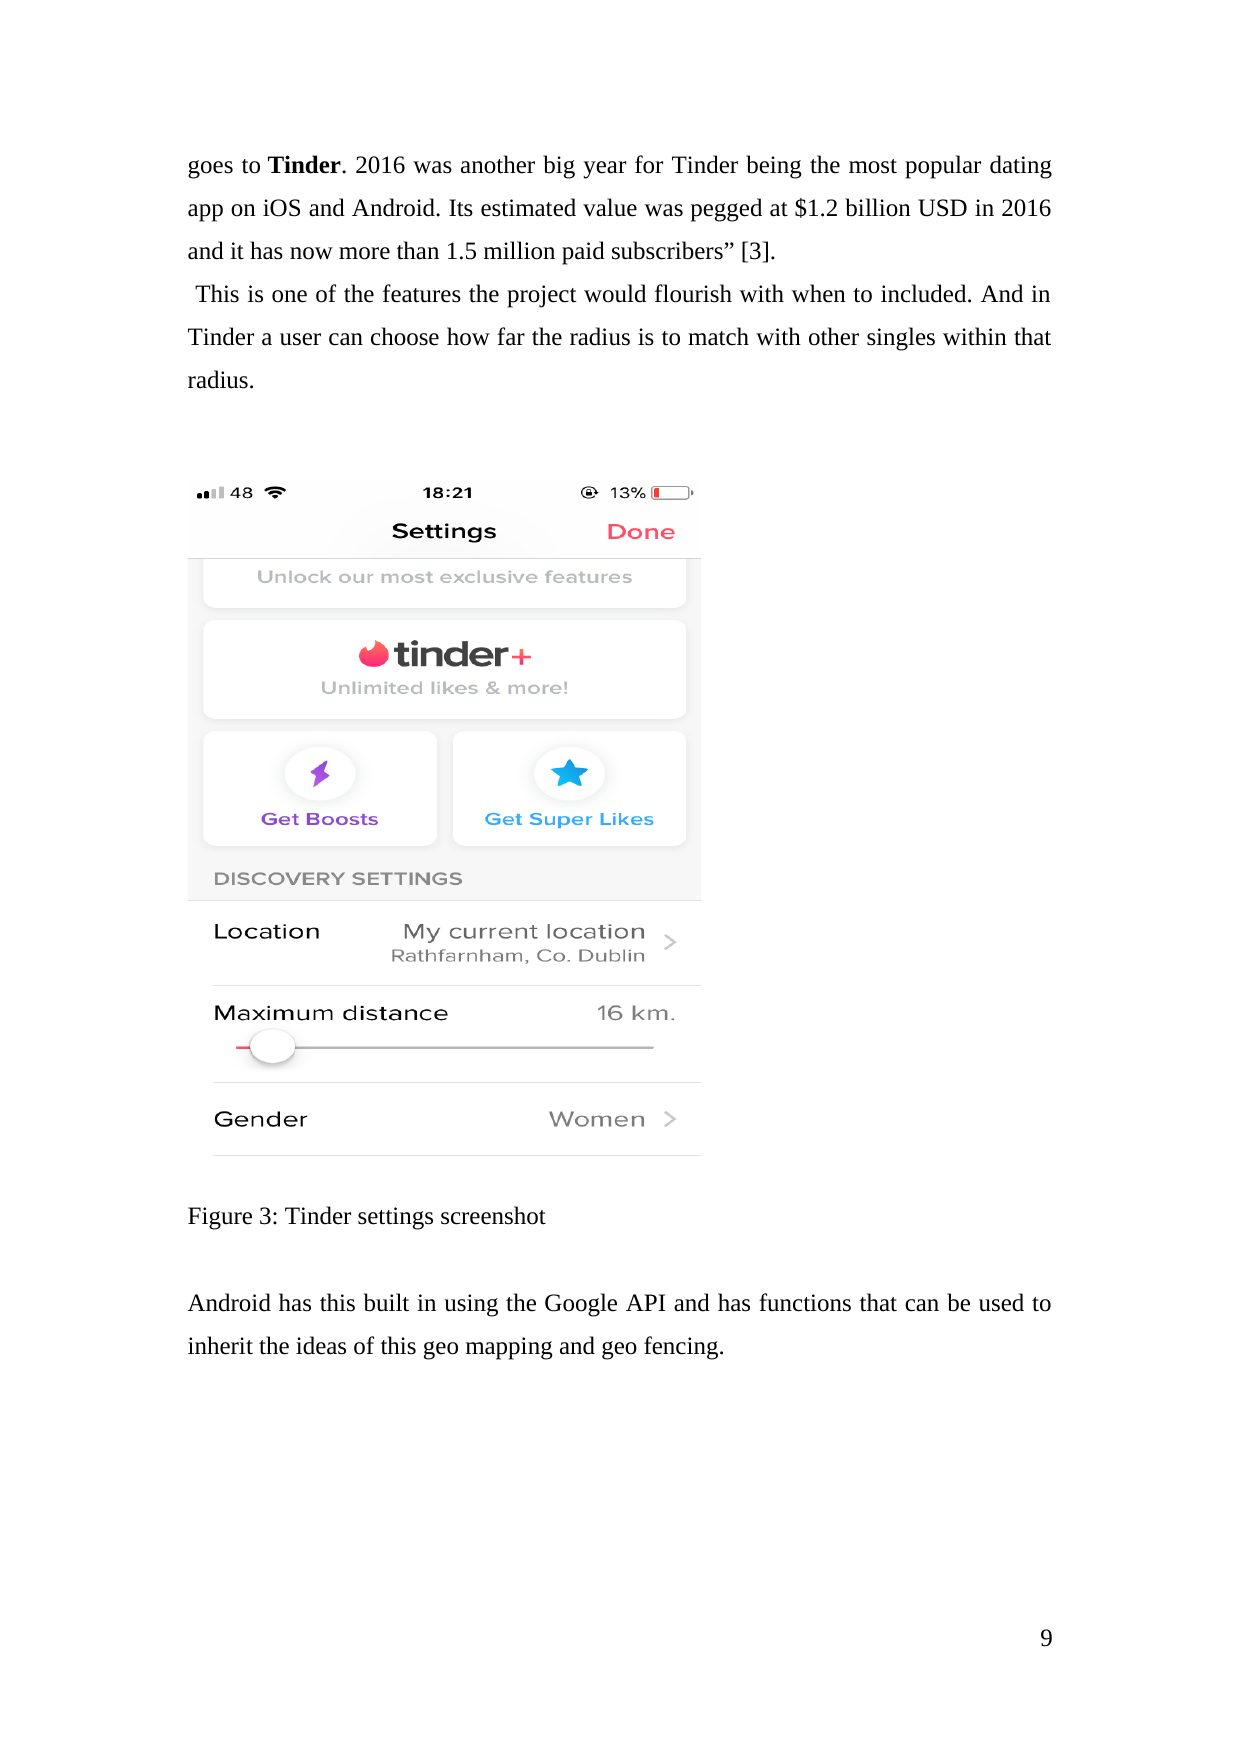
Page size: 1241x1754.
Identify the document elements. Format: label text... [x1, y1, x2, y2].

text Figure 3: Tinder settings screenshot [187, 1201, 1053, 1230]
text Android has this built in using the Google API and has functions that can be used to inherit the ideas of this geo mapping and geo fencing. [187, 1288, 1053, 1359]
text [187, 150, 1053, 265]
picture [187, 480, 702, 1173]
text This is one of the features the project would flourish with when to included. And in Tinder a user can choose how far the radius is to match with other singles within that radius. [187, 279, 1053, 394]
